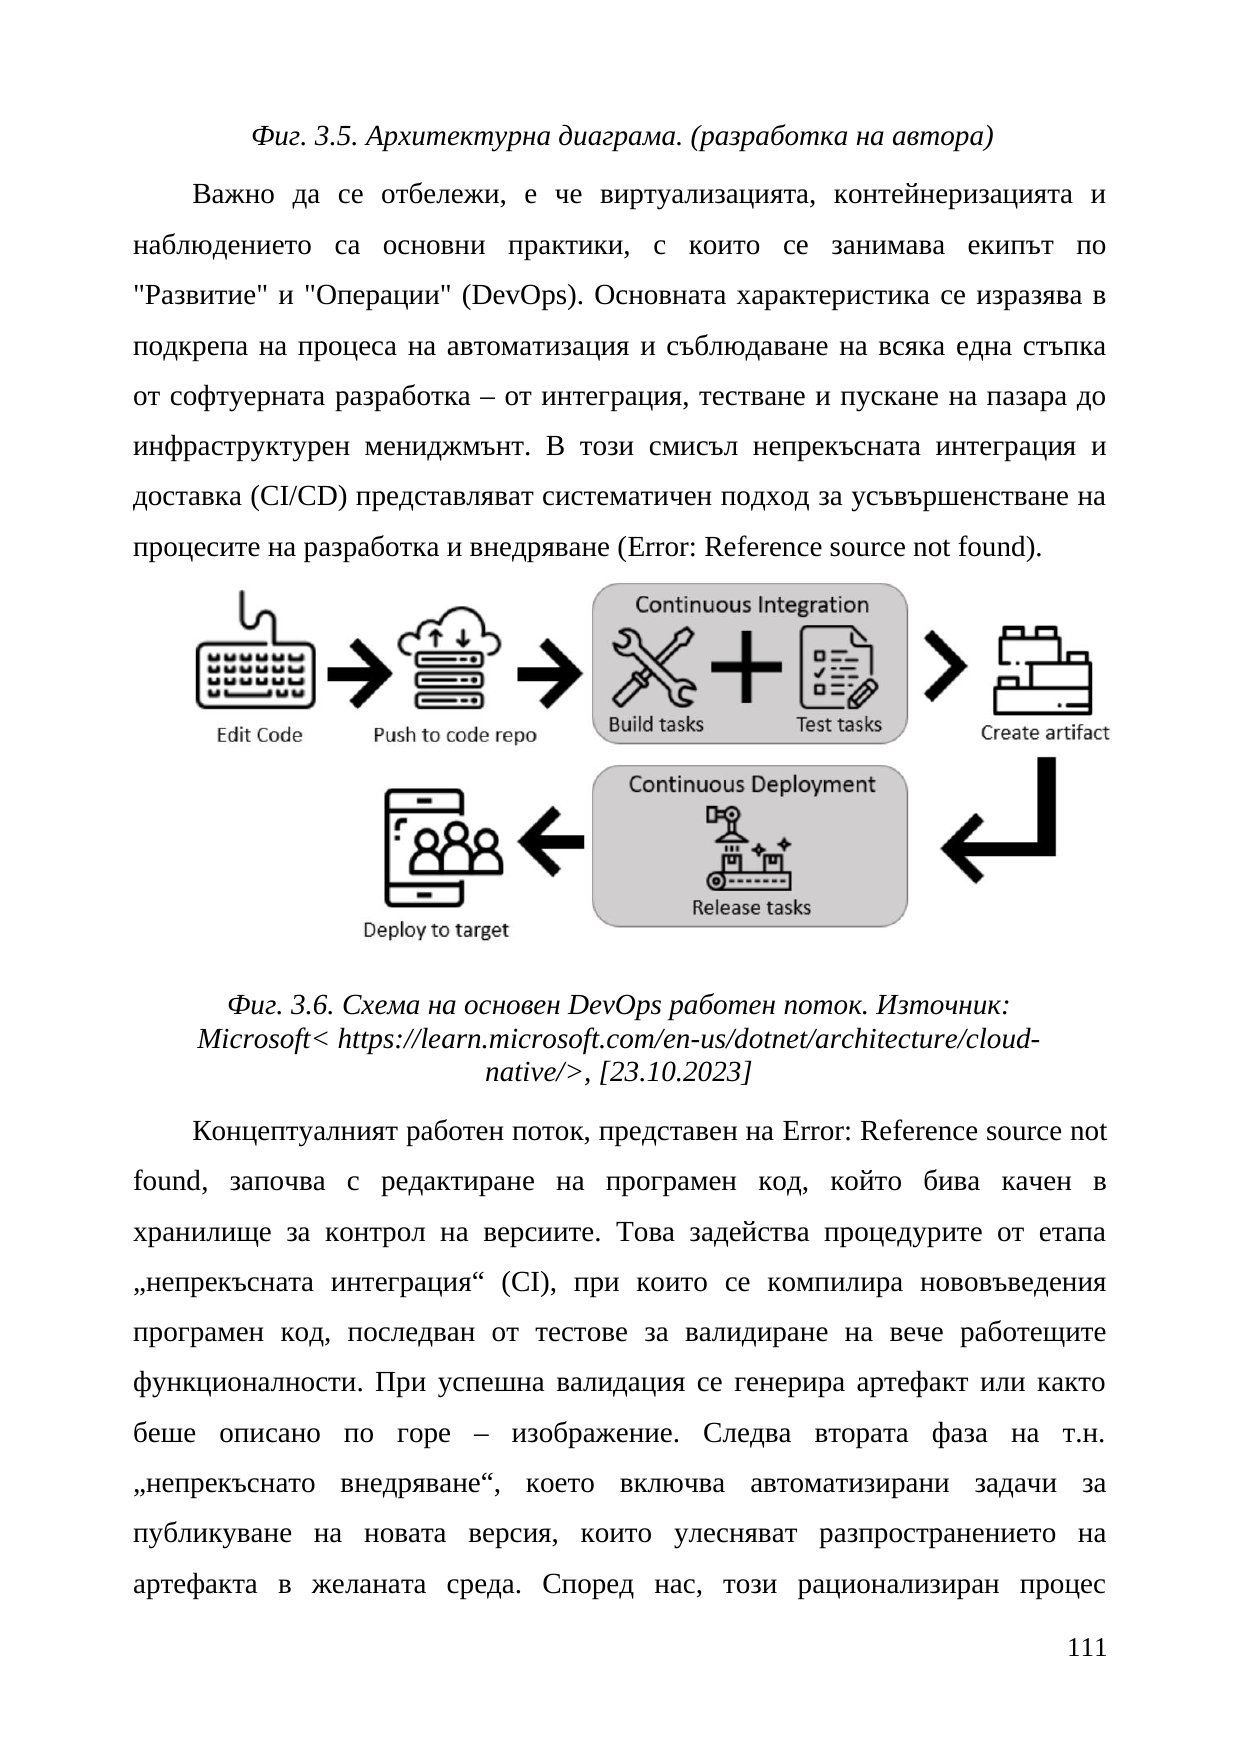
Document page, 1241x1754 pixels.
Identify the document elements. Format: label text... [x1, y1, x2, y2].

picture [192, 579, 1114, 946]
title Фиг. 3.5. Архитектурна диаграма. (разработка на автора) [192, 118, 1048, 152]
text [133, 1113, 1107, 1599]
title Фиг. 3.6. Схема на основен DevOps работен поток. Източник: Microsoft< https://learn.microsoft.com/en-us/dotnet/architecture/cloud-native/>, [23.10.2023] [192, 987, 1048, 1088]
